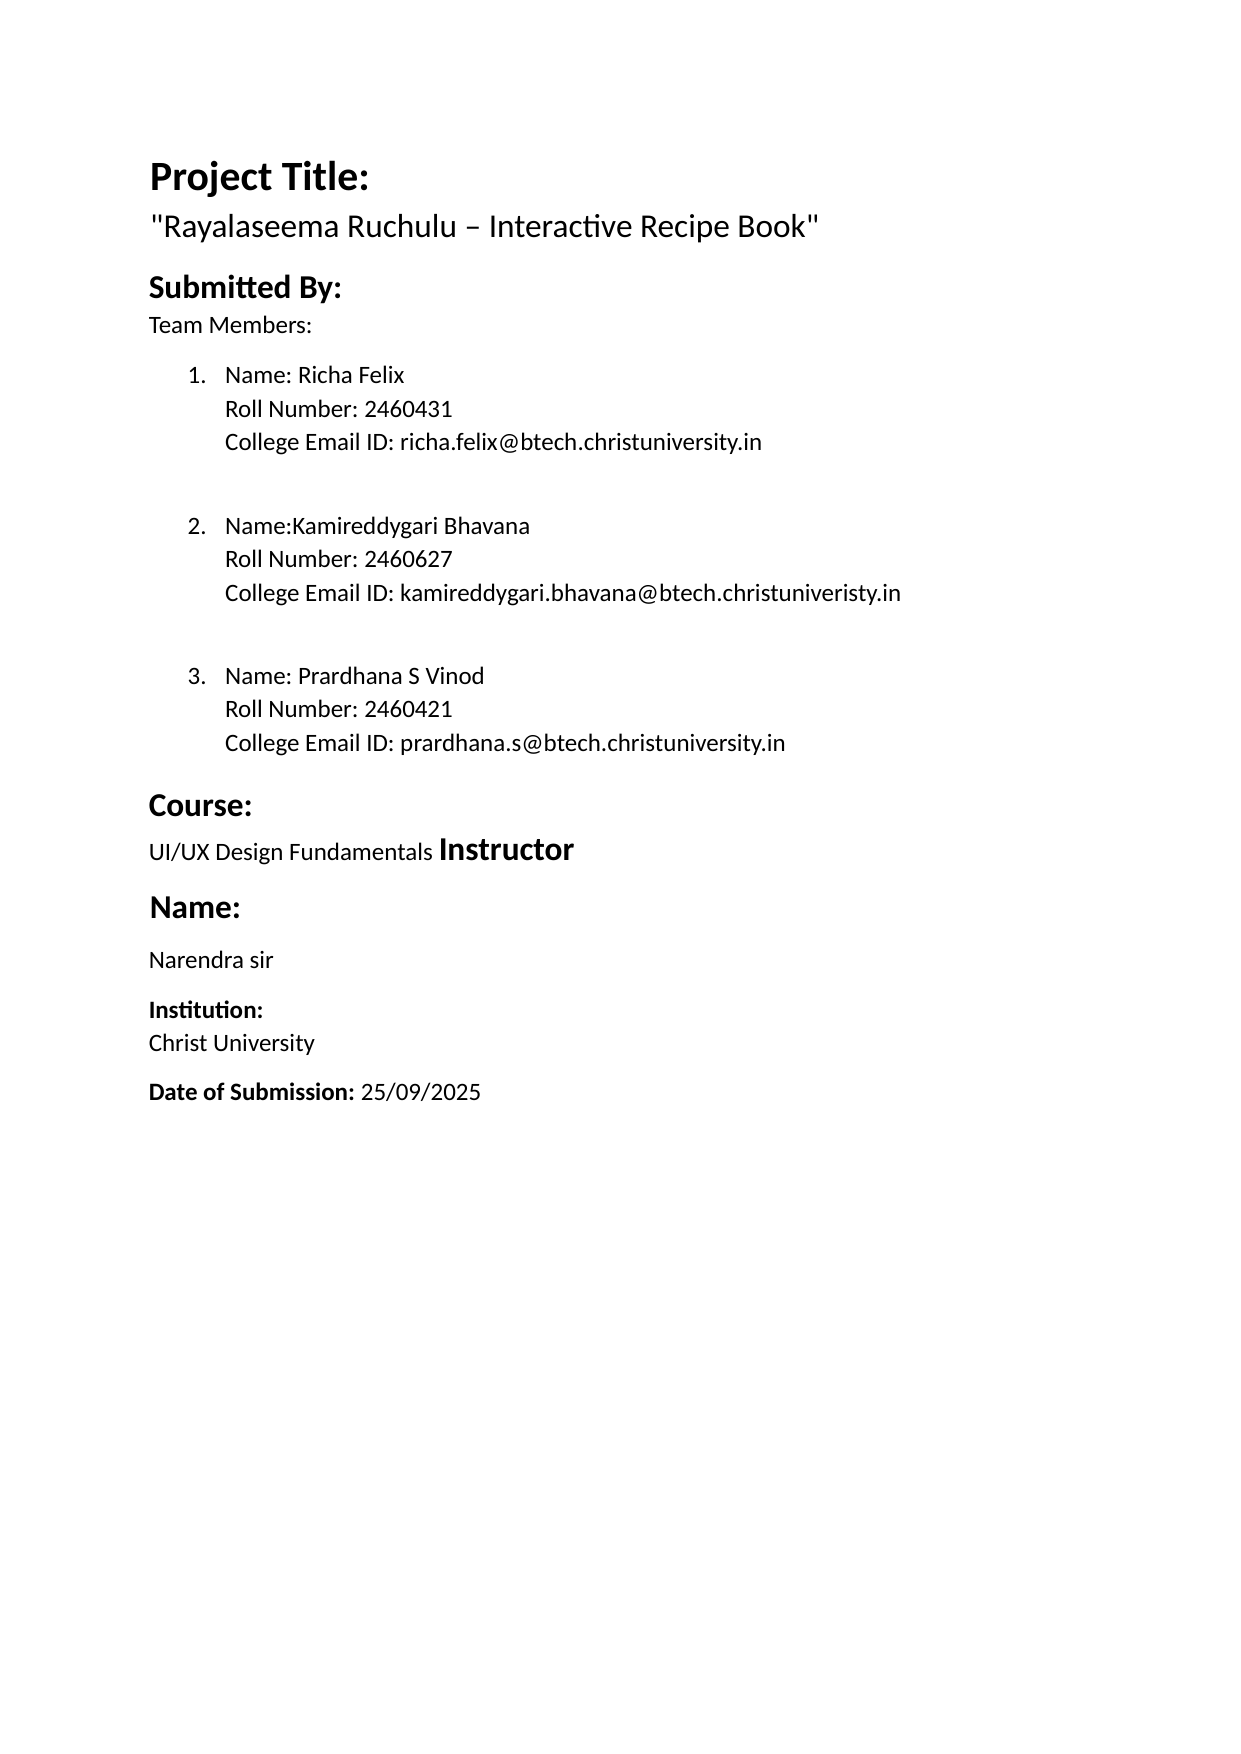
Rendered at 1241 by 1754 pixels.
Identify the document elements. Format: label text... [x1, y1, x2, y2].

text College Email ID: kamireddygari.bhavana@btech.christuniveristy.in [225, 577, 1091, 607]
text Project Title: [150, 150, 1091, 201]
text Date of Submission: 25/09/2025 [148, 1077, 483, 1107]
text UI/UX Design Fundamentals Instructor Name: [148, 828, 576, 927]
text Submitted By: [148, 266, 1091, 306]
text Institution: [148, 994, 483, 1024]
list Name: Richa Felix [187, 359, 1091, 390]
list Name:Kamireddygari Bhavana [187, 510, 1091, 540]
text College Email ID: richa.felix@btech.christuniversity.in [225, 427, 1091, 457]
text Roll Number: 2460627 [225, 543, 1091, 574]
text Team Members: [148, 310, 1091, 340]
text Christ University [148, 1027, 1091, 1057]
text Roll Number: 2460431 [225, 393, 1091, 423]
text Course: [148, 784, 1091, 825]
text College Email ID: prardhana.s@btech.christuniversity.in [225, 727, 1091, 757]
text "Rayalaseema Ruchulu – Interactive Recipe Book" [150, 205, 1091, 246]
text Roll Number: 2460421 [225, 693, 1091, 724]
list Name: Prardhana S Vinod [187, 660, 1091, 690]
text Narendra sir [148, 944, 1091, 974]
